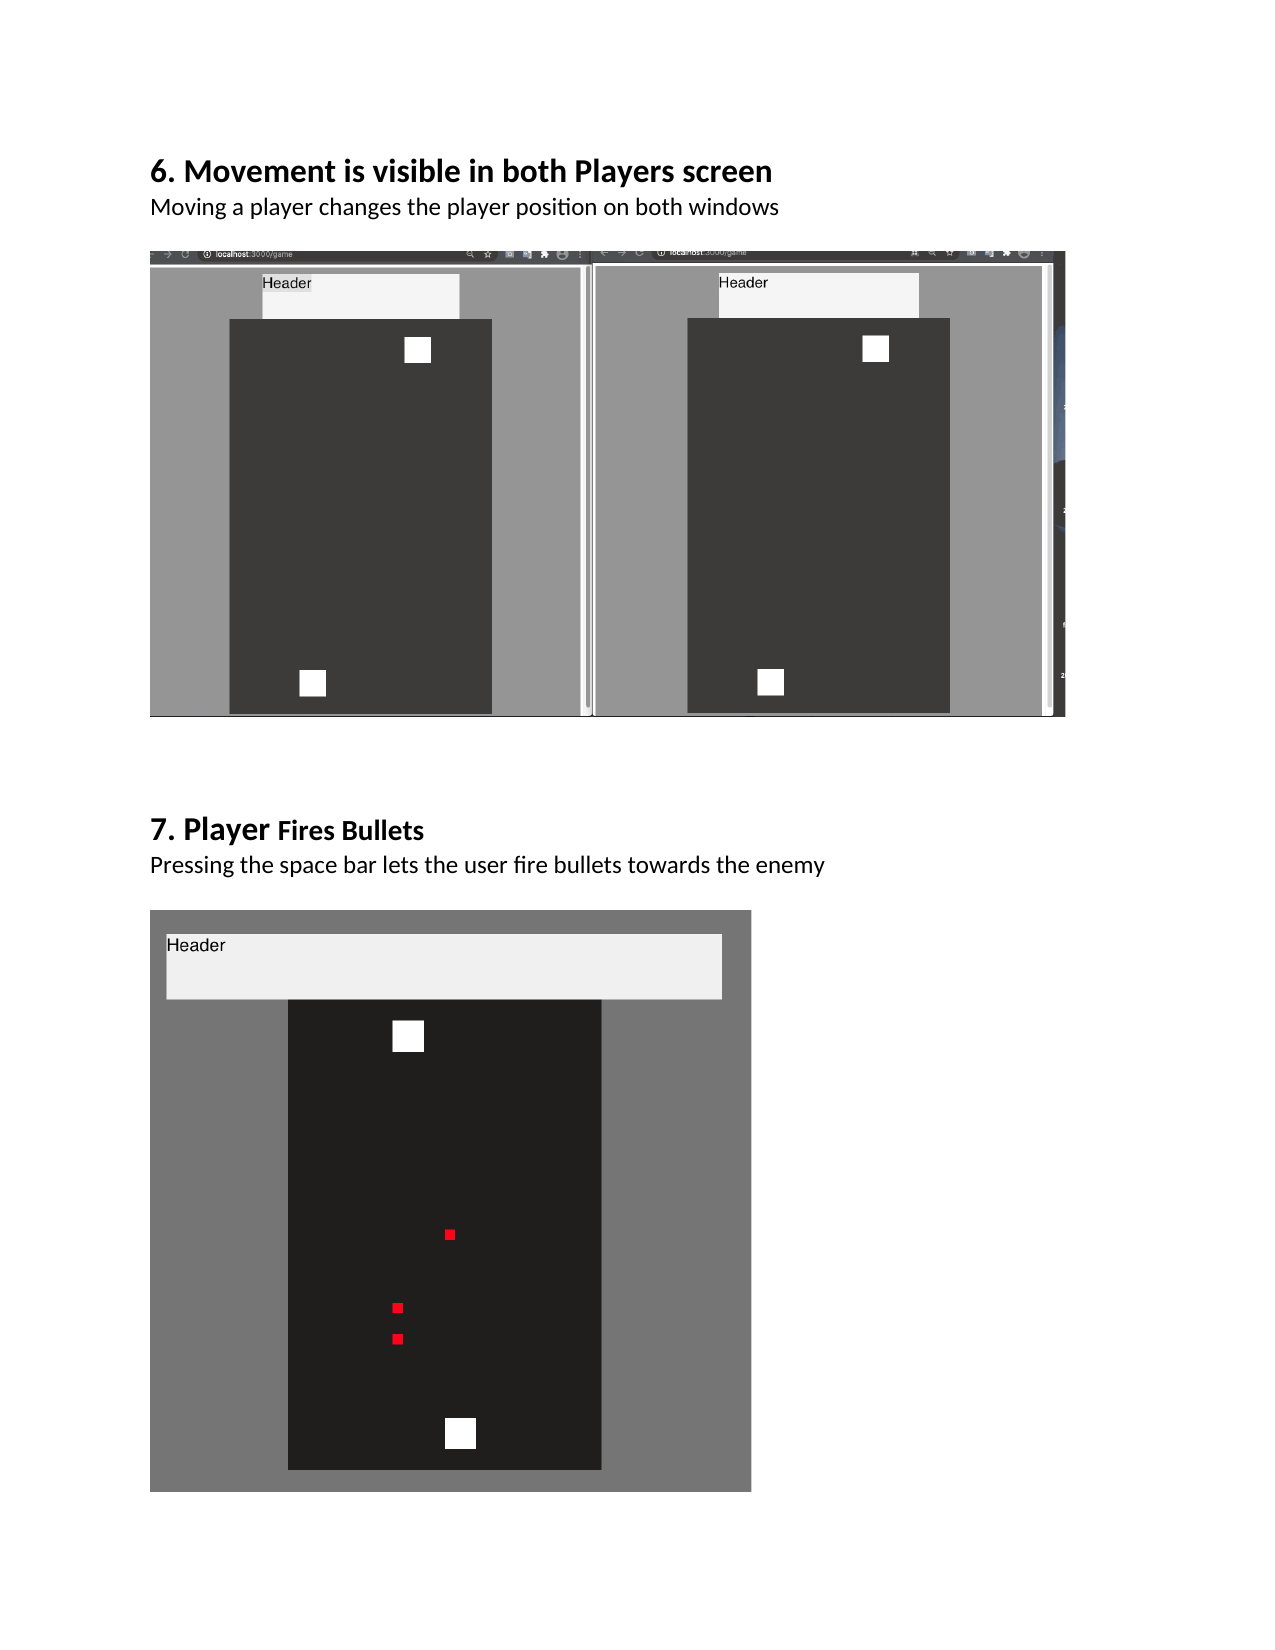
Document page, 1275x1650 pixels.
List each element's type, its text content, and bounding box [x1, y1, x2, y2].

picture [150, 251, 1066, 717]
text Moving a player changes the player position on both windows [150, 191, 1125, 221]
text Pressing the space bar lets the user fire bullets towards the enemy [150, 849, 1125, 879]
text 6. Movement is visible in both Players screen [150, 150, 1125, 191]
text 7. Player Fires Bullets [150, 808, 1125, 849]
picture [150, 910, 752, 1492]
